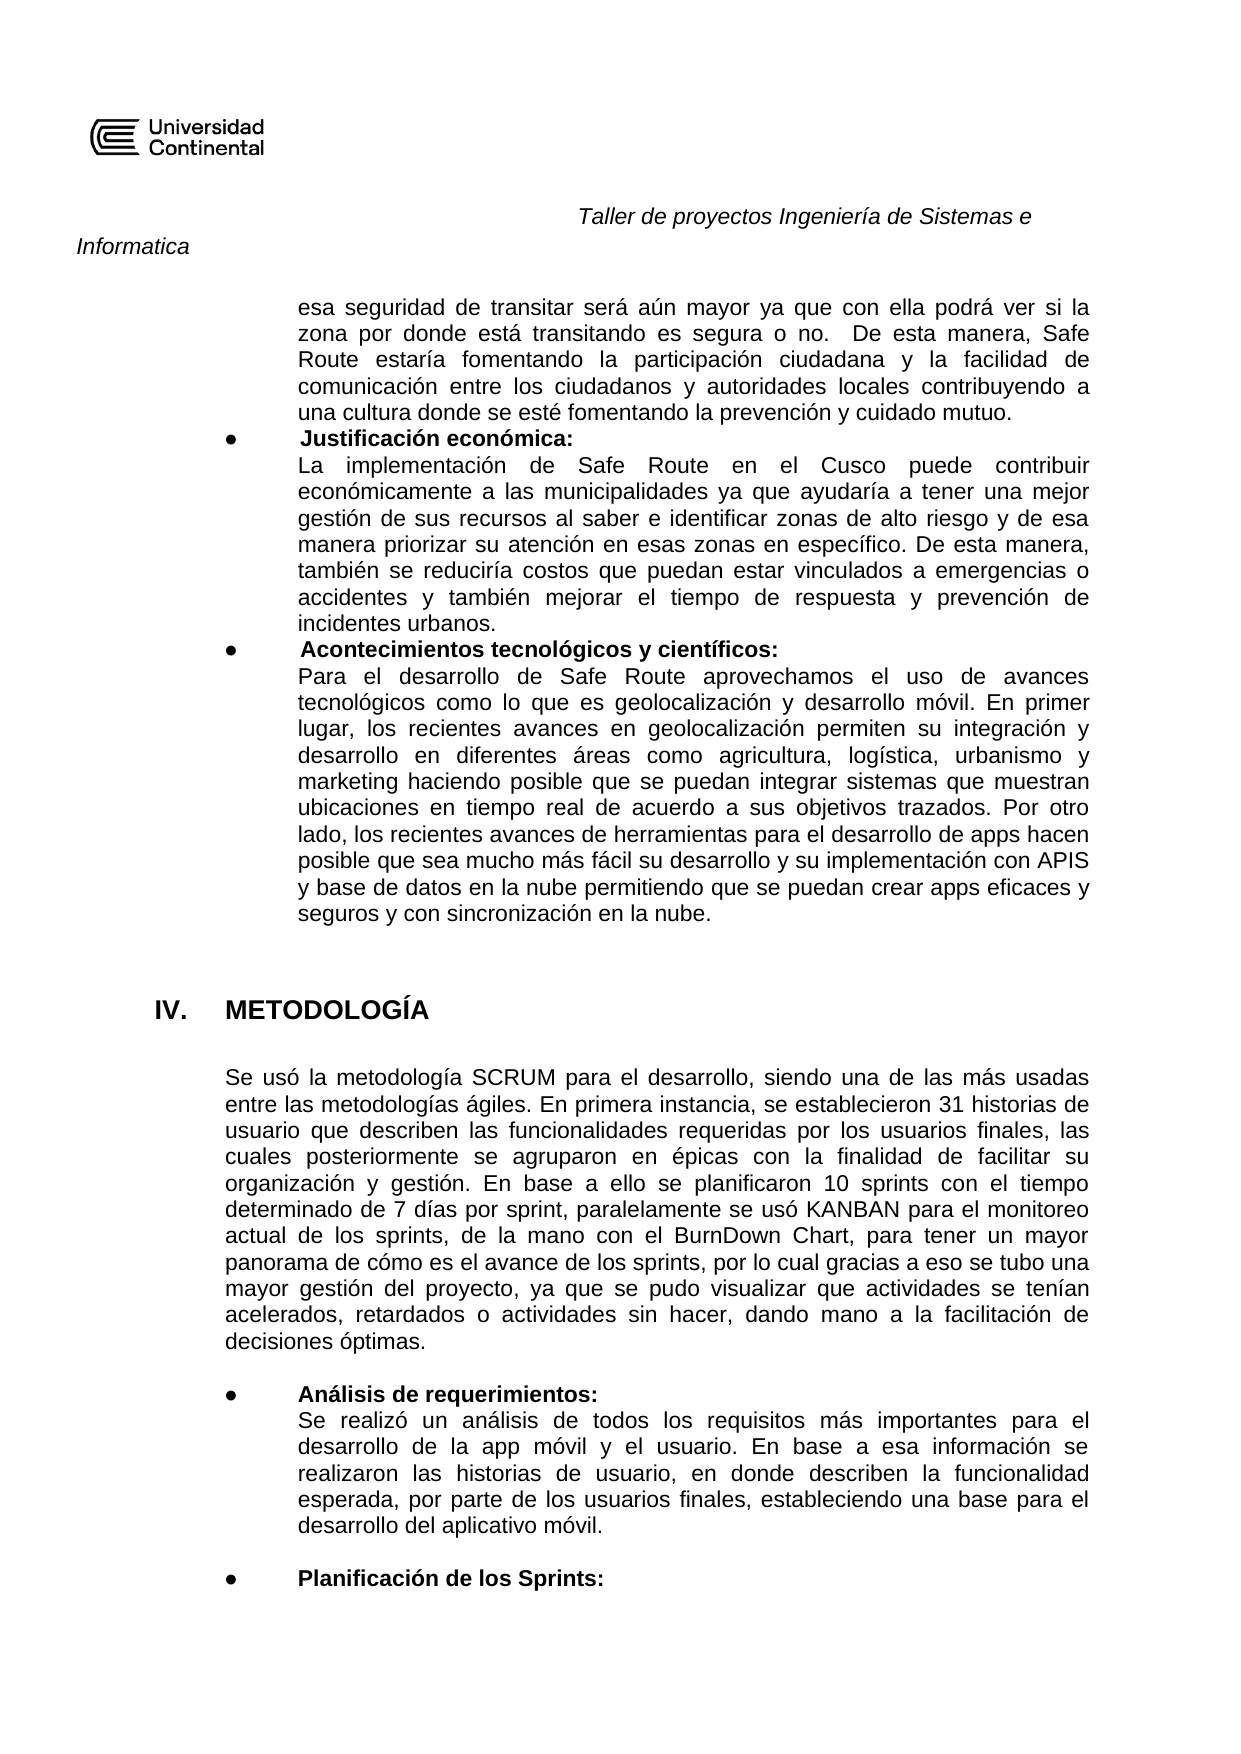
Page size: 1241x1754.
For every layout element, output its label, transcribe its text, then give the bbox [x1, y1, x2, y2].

list Planificación de los Sprints: [224, 1565, 1090, 1591]
text Para el desarrollo de Safe Route aprovechamos el uso de avances tecnológicos como lo que es geolocalización y desarrollo móvil. En primer lugar, los recientes avances en geolocalización permiten su integración y desarrollo en diferentes áreas como agricultura, logística, urbanismo y marketing haciendo posible que se puedan integrar sistemas que muestran ubicaciones en tiempo real de acuerdo a sus objetivos trazados. Por otro lado, los recientes avances de herramientas para el desarrollo de apps hacen posible que sea mucho más fácil su desarrollo y su implementación con APIS y base de datos en la nube permitiendo que se puedan crear apps eficaces y seguros y con sincronización en la nube. [298, 663, 1090, 926]
list Acontecimientos tecnológicos y científicos: [224, 636, 1090, 663]
text Se usó la metodología SCRUM para el desarrollo, siendo una de las más usadas entre las metodologías ágiles. En primera instancia, se establecieron 31 historias de usuario que describen las funcionalidades requeridas por los usuarios finales, las cuales posteriormente se agruparon en épicas con la finalidad de facilitar su organización y gestión. En base a ello se planificaron 10 sprints con el tiempo determinado de 7 días por sprint, paralelamente se usó KANBAN para el monitoreo actual de los sprints, de la mano con el BurnDown Chart, para tener un mayor panorama de cómo es el avance de los sprints, por lo cual gracias a eso se tubo una mayor gestión del proyecto, ya que se pudo visualizar que actividades se tenían acelerados, retardados o actividades sin hacer, dando mano a la facilitación de decisiones óptimas. [225, 1064, 1090, 1354]
subtitle METODOLOGÍA [187, 994, 1090, 1025]
picture [76, 75, 279, 200]
text La implementación de Safe Route en el Cusco puede contribuir económicamente a las municipalidades ya que ayudaría a tener una mejor gestión de sus recursos al saber e identificar zonas de alto riesgo y de esa manera priorizar su atención en esas zonas en específico. De esta manera, también se reduciría costos que puedan estar vinculados a emergencias o accidentes y también mejorar el tiempo de respuesta y prevención de incidentes urbanos. [298, 452, 1090, 636]
list Análisis de requerimientos: [224, 1381, 1090, 1407]
list Justificación económica: [224, 425, 1090, 452]
text Se realizó un análisis de todos los requisitos más importantes para el desarrollo de la app móvil y el usuario. En base a esa información se realizaron las historias de usuario, en donde describen la funcionalidad esperada, por parte de los usuarios finales, estableciendo una base para el desarrollo del aplicativo móvil. [298, 1407, 1090, 1539]
